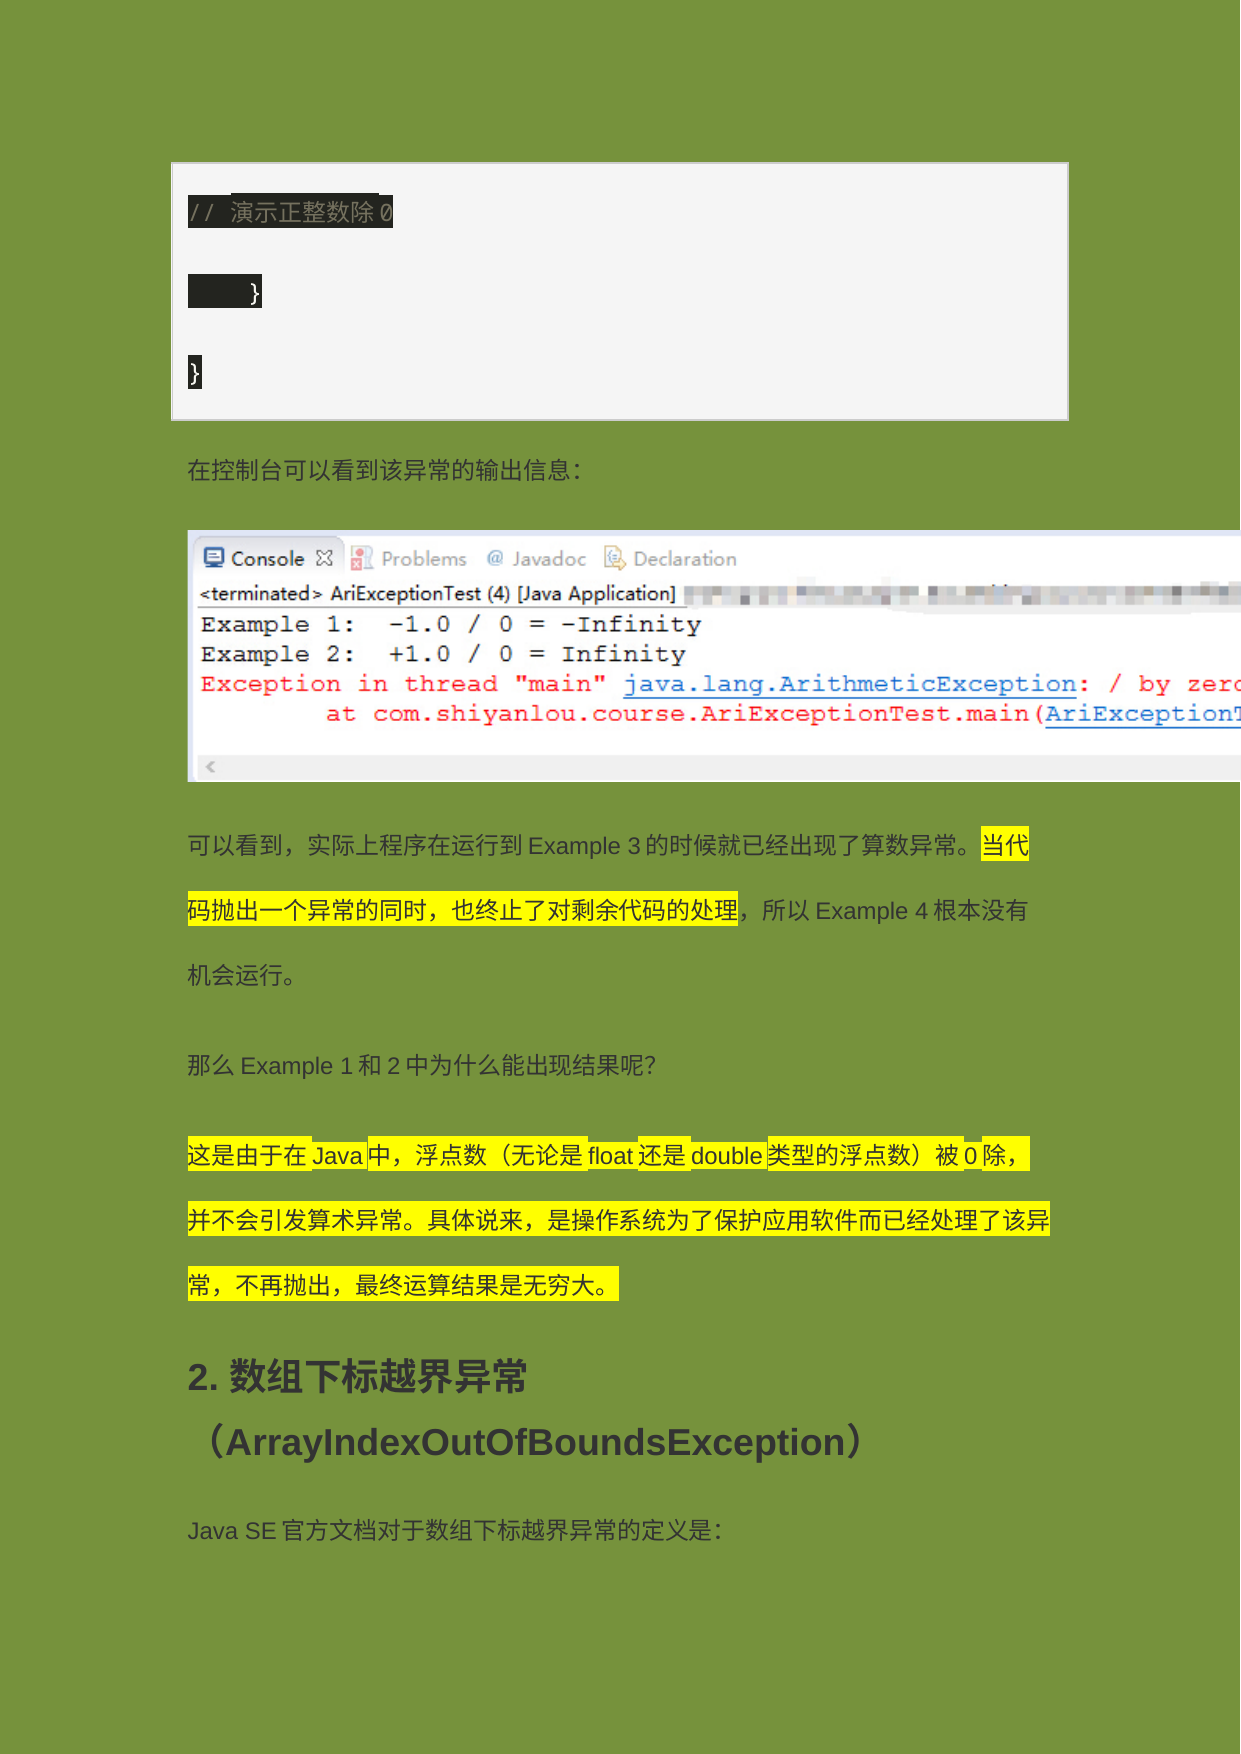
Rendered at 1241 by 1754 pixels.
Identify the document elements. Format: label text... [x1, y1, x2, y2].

text 这是由于在Java中，浮点数（无论是float还是double类型的浮点数）被0除，并不会引发算术异常。具体说来，是操作系统为了保护应用软件而已经处理了该异常，不再抛出，最终运算结果是无穷大。 [187, 1121, 1053, 1316]
text } [173, 323, 1067, 419]
text 可以看到，实际上程序在运行到Example 3的时候就已经出现了算数异常。当代码抛出一个异常的同时，也终止了对剩余代码的处理，所以Example 4根本没有机会运行。 [187, 811, 1053, 1006]
text 那么Example 1和2中为什么能出现结果呢？ [187, 1031, 1053, 1096]
text } [173, 243, 1067, 323]
text // 演示正整数除0 [173, 164, 1067, 243]
text 在控制台可以看到该异常的输出信息： [187, 436, 1053, 501]
text Java SE官方文档对于数组下标越界异常的定义是： [187, 1496, 1053, 1561]
subtitle 2. 数组下标越界异常（ArrayIndexOutOfBoundsException） [187, 1341, 1053, 1471]
picture [187, 530, 1241, 782]
